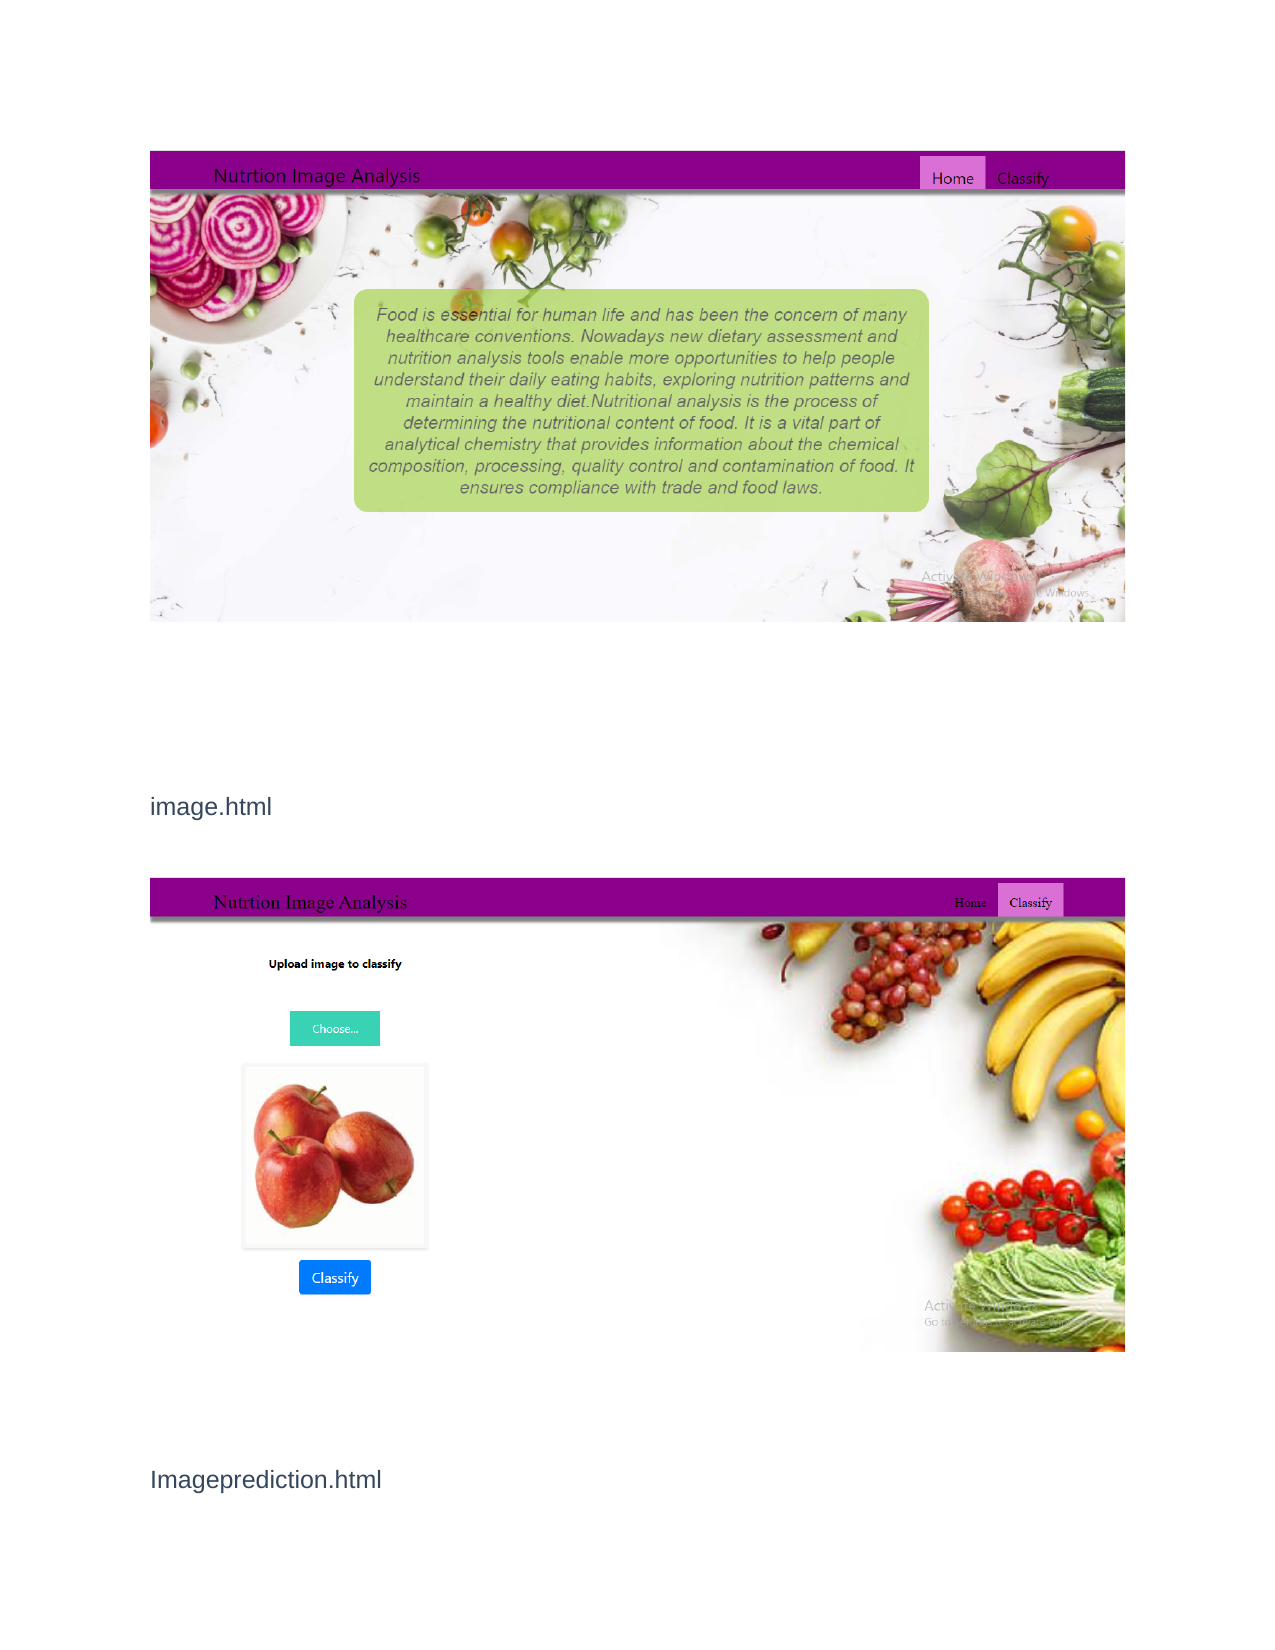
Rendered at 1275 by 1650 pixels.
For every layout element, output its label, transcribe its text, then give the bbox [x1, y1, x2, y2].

picture [150, 150, 1125, 622]
text image.html [150, 792, 1125, 821]
picture [150, 877, 1125, 1352]
text Imageprediction.html [150, 1465, 1125, 1493]
